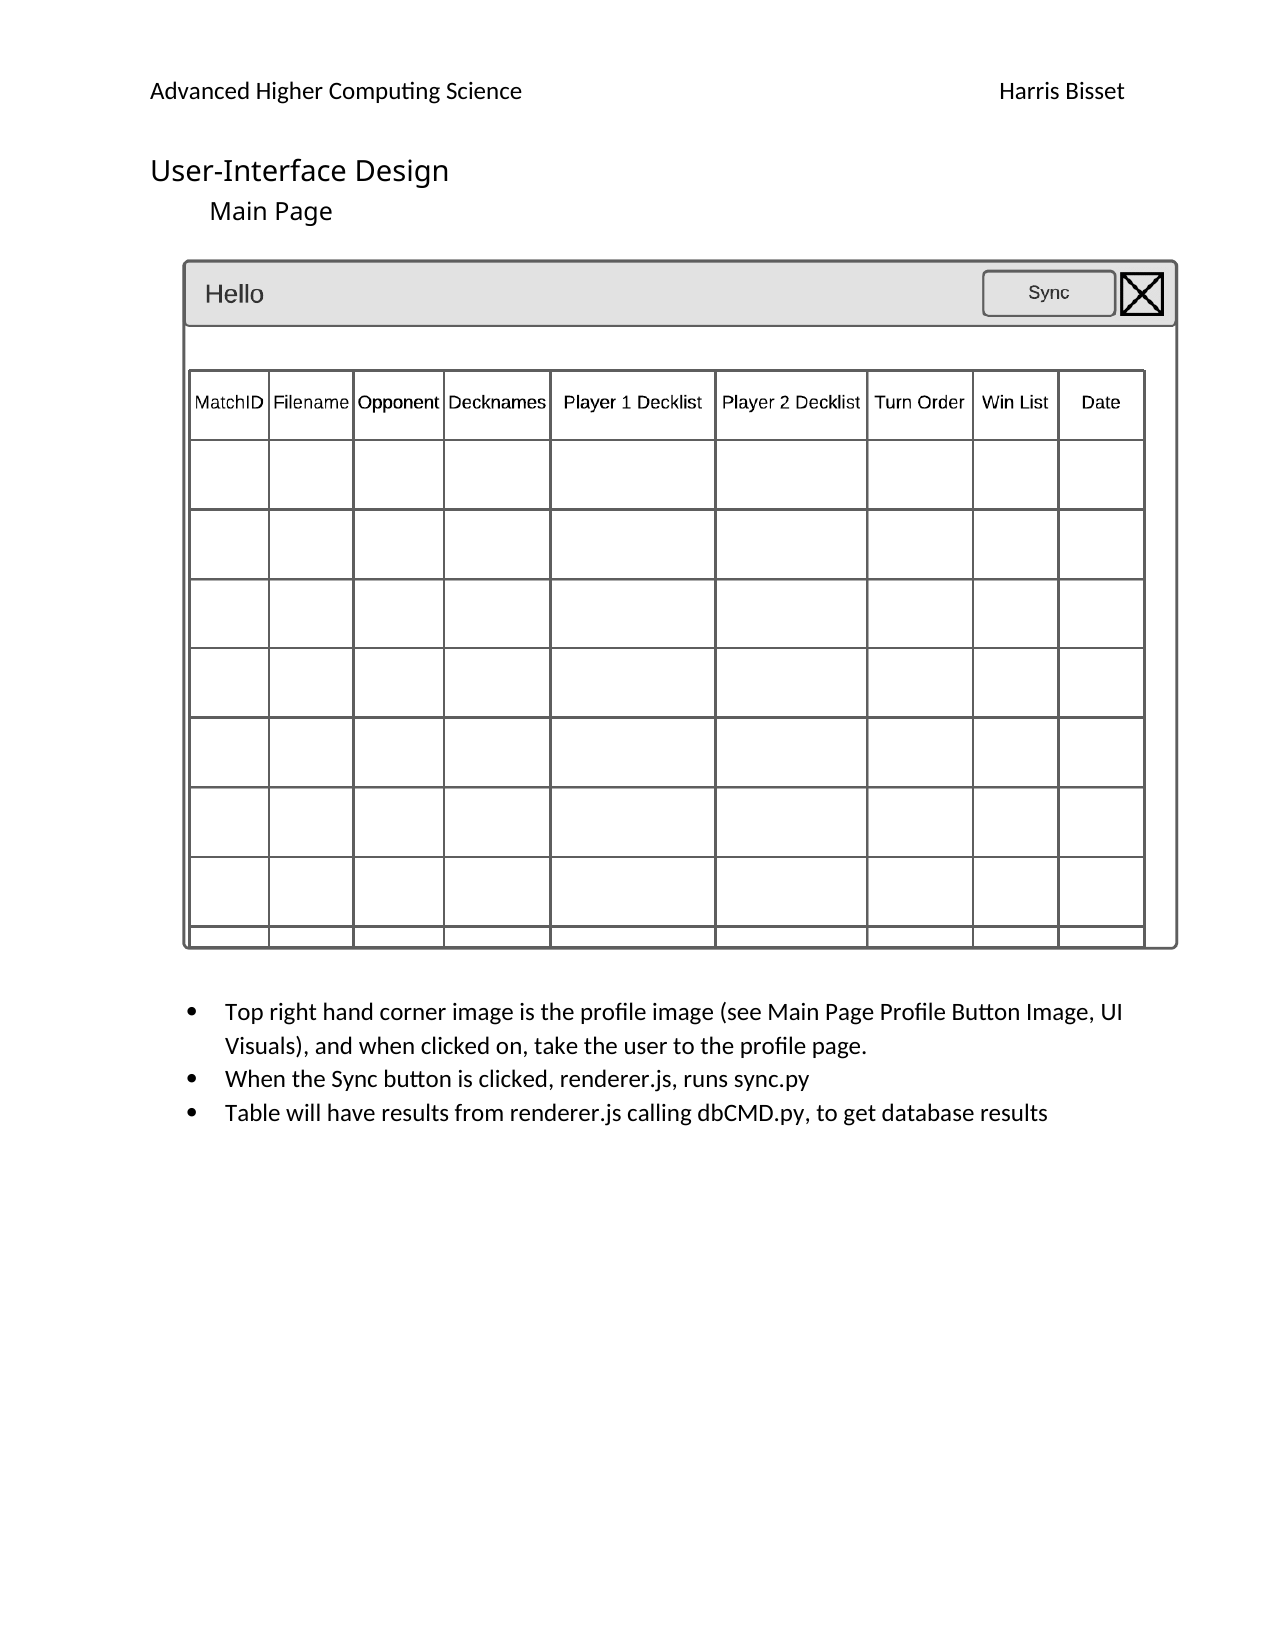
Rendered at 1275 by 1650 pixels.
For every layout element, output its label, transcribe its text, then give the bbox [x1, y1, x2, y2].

subtitle User-Interface Design [150, 150, 1125, 190]
list Top right hand corner image is the profile image (see Main Page Profile Button Image, UI Visuals), and when clicked on, take the user to the profile page. [187, 996, 1125, 1060]
list When the Sync button is clicked, renderer.js, runs sync.py [187, 1063, 1125, 1094]
picture [150, 227, 1210, 981]
list Table will have results from renderer.js calling dbCMD.py, to get database results [187, 1097, 1125, 1127]
subtitle Main Page [209, 194, 1125, 227]
